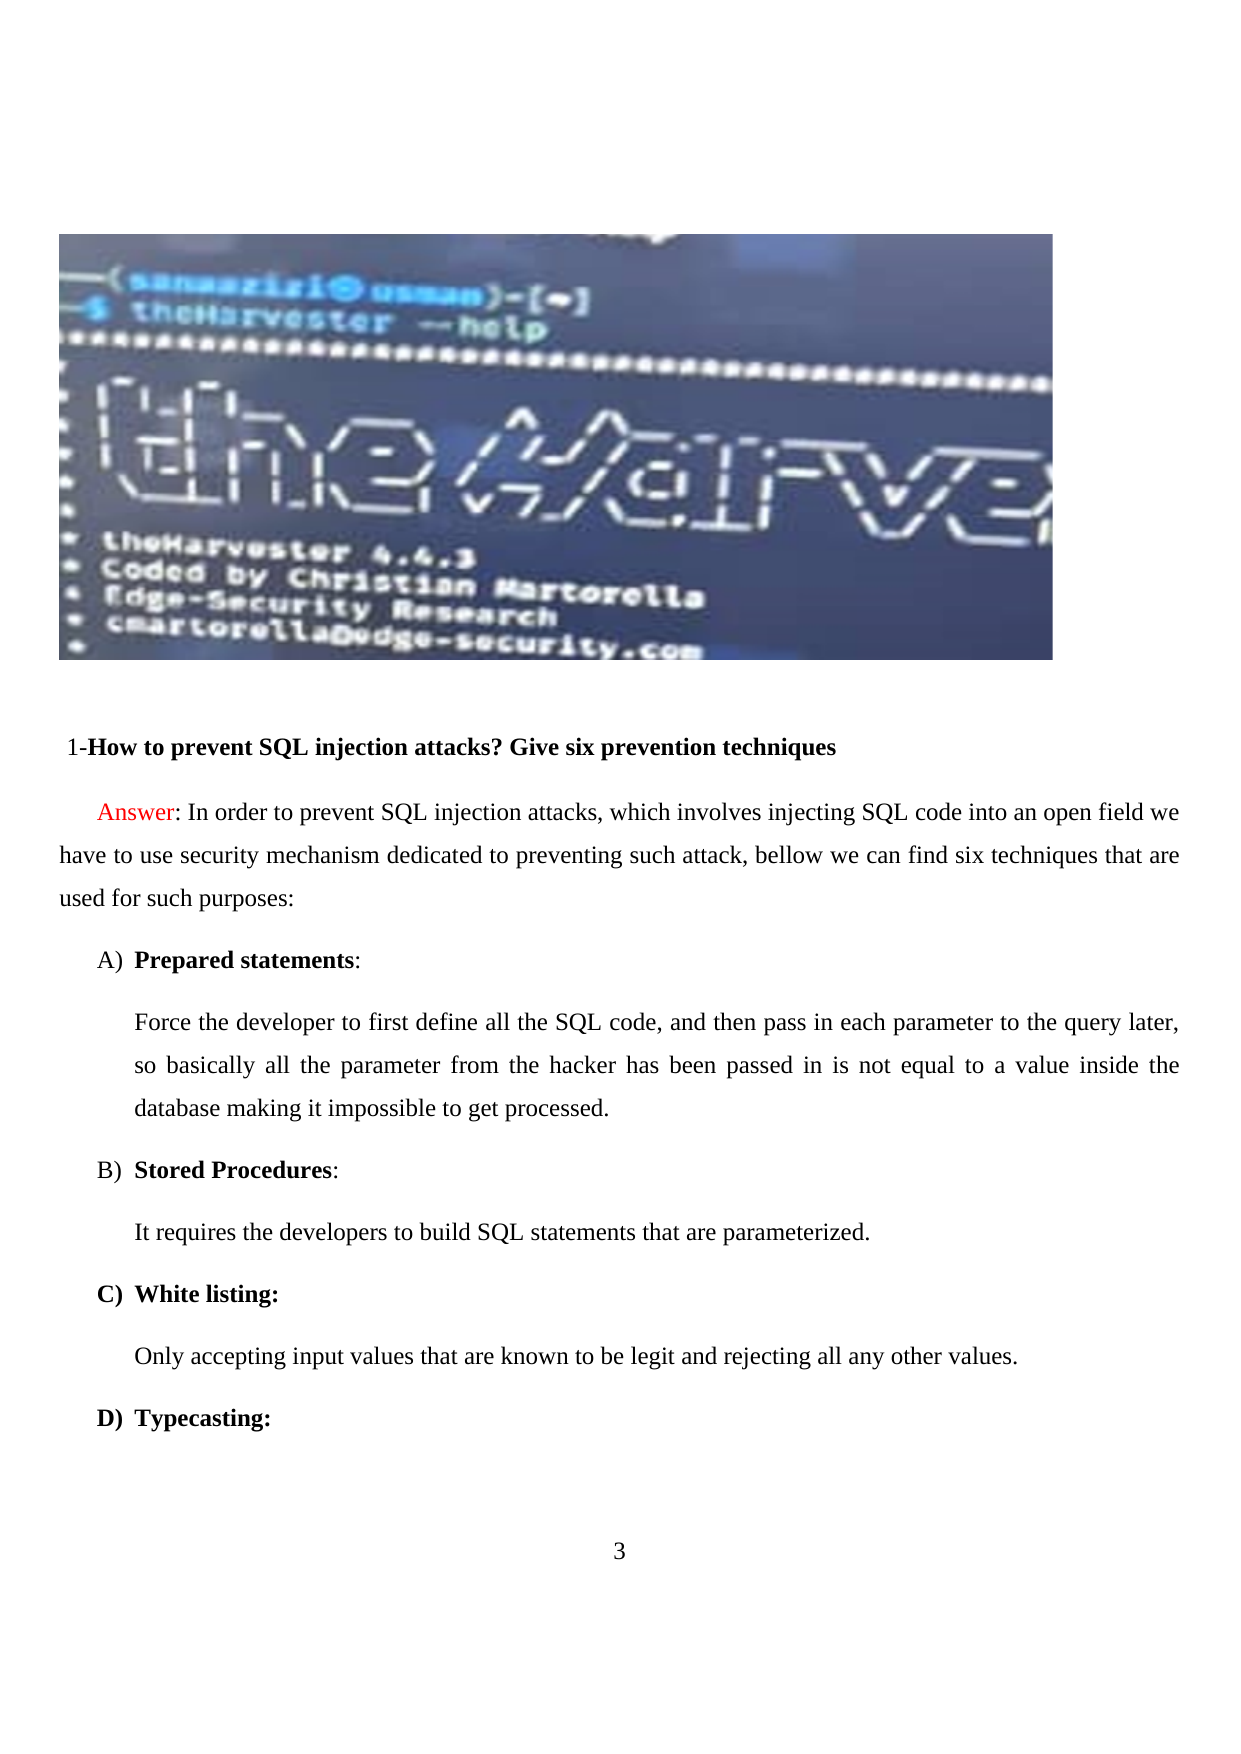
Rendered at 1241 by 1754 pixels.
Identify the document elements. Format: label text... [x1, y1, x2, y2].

list Typecasting: [97, 1403, 1181, 1432]
text It requires the developers to build SQL statements that are parameterized. [134, 1217, 1181, 1246]
text Answer: In order to prevent SQL injection attacks, which involves injecting SQL code into an open field we have to use security mechanism dedicated to preventing such attack, bellow we can find six techniques that are used for such purposes: [59, 797, 1181, 912]
list Stored Procedures: [97, 1155, 1181, 1184]
text Only accepting input values that are known to be legit and rejecting all any other values. [134, 1341, 1181, 1370]
list White listing: [97, 1279, 1181, 1308]
text Force the developer to first define all the SQL code, and then pass in each parameter to the query later, so basically all the parameter from the hacker has been passed in is not equal to a value inside the database making it impossible to get processed. [134, 1007, 1181, 1122]
list Prepared statements: [97, 945, 1181, 974]
picture [59, 234, 1053, 660]
text 1-How to prevent SQL injection attacks? Give six prevention techniques [59, 728, 1181, 762]
